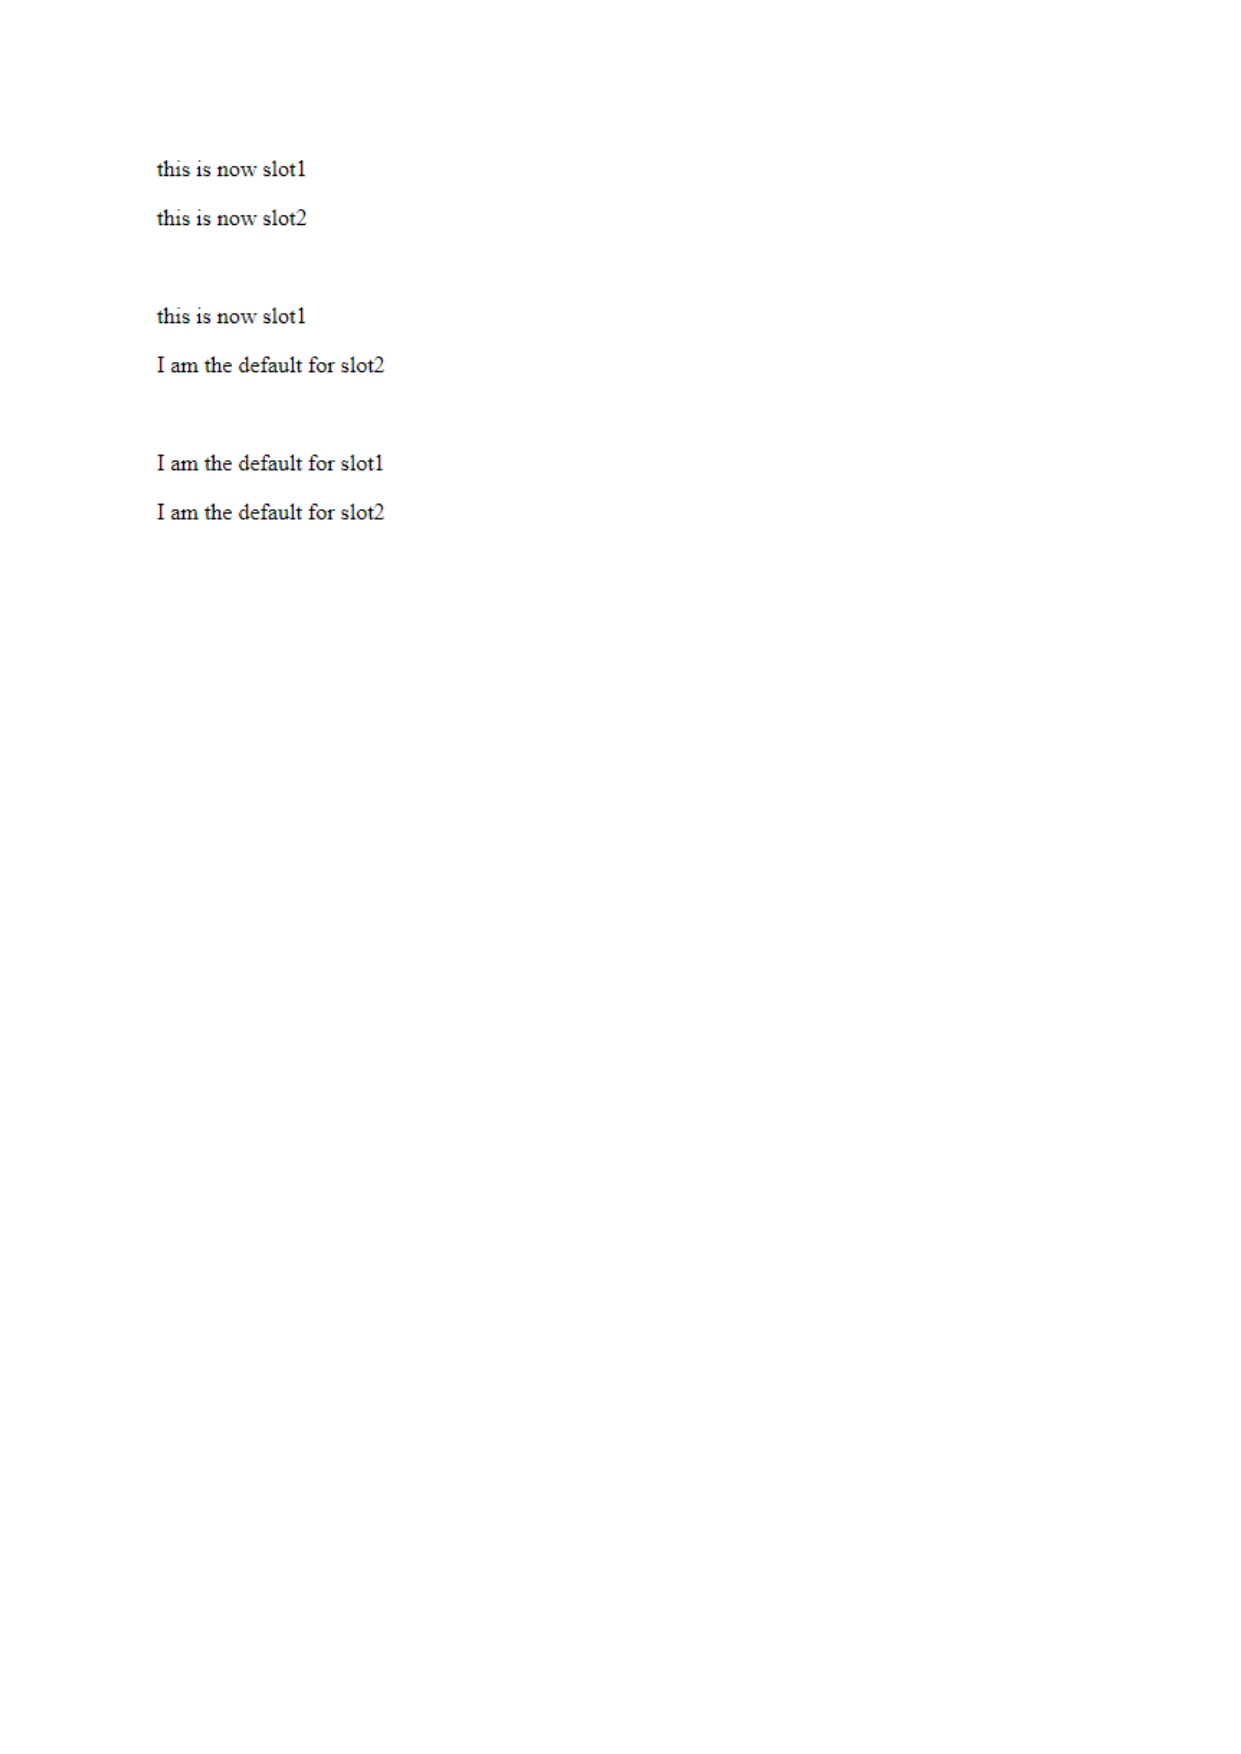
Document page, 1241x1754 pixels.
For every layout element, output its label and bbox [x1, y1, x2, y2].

picture [150, 150, 419, 537]
